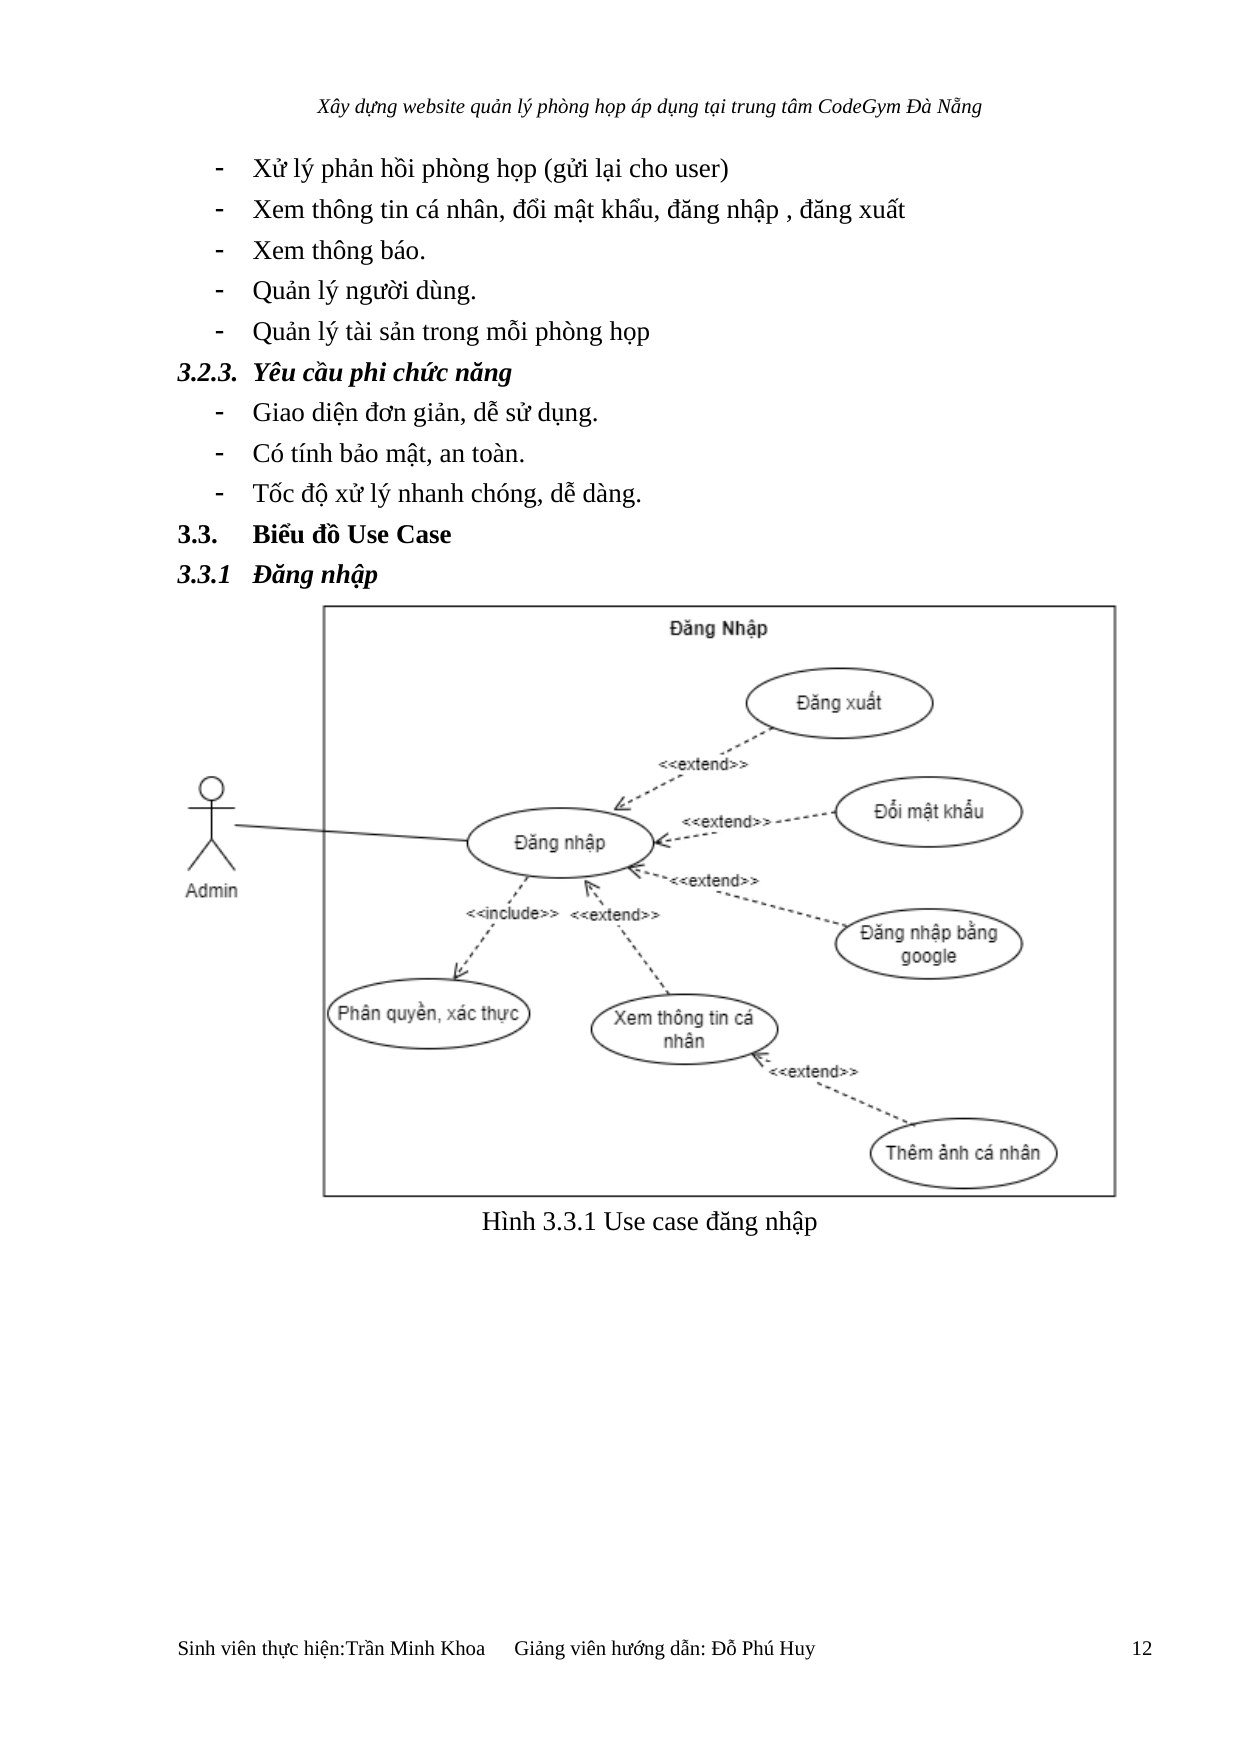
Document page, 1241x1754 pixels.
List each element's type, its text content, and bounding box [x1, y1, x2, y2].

list Tốc độ xử lý nhanh chóng, dễ dàng. [215, 477, 1122, 509]
list Quản lý tài sản trong mỗi phòng họp [215, 315, 1122, 346]
list Có tính bảo mật, an toàn. [215, 437, 1122, 468]
list 3.3. Biểu đồ Use Case [177, 518, 1122, 549]
text Hình 3.3.1 Use case đăng nhập [177, 1205, 1122, 1236]
list Xử lý phản hồi phòng họp (gửi lại cho user) [215, 153, 1122, 184]
list Giao diện đơn giản, dễ sử dụng. [215, 396, 1122, 427]
list 3.3.1 Đăng nhập [177, 558, 1122, 589]
list Xem thông báo. [215, 234, 1122, 265]
picture [177, 598, 1123, 1205]
list Quản lý người dùng. [215, 274, 1122, 306]
list Xem thông tin cá nhân, đổi mật khẩu, đăng nhập , đăng xuất [215, 193, 1122, 224]
list 3.2.3. Yêu cầu phi chức năng [177, 356, 1122, 387]
